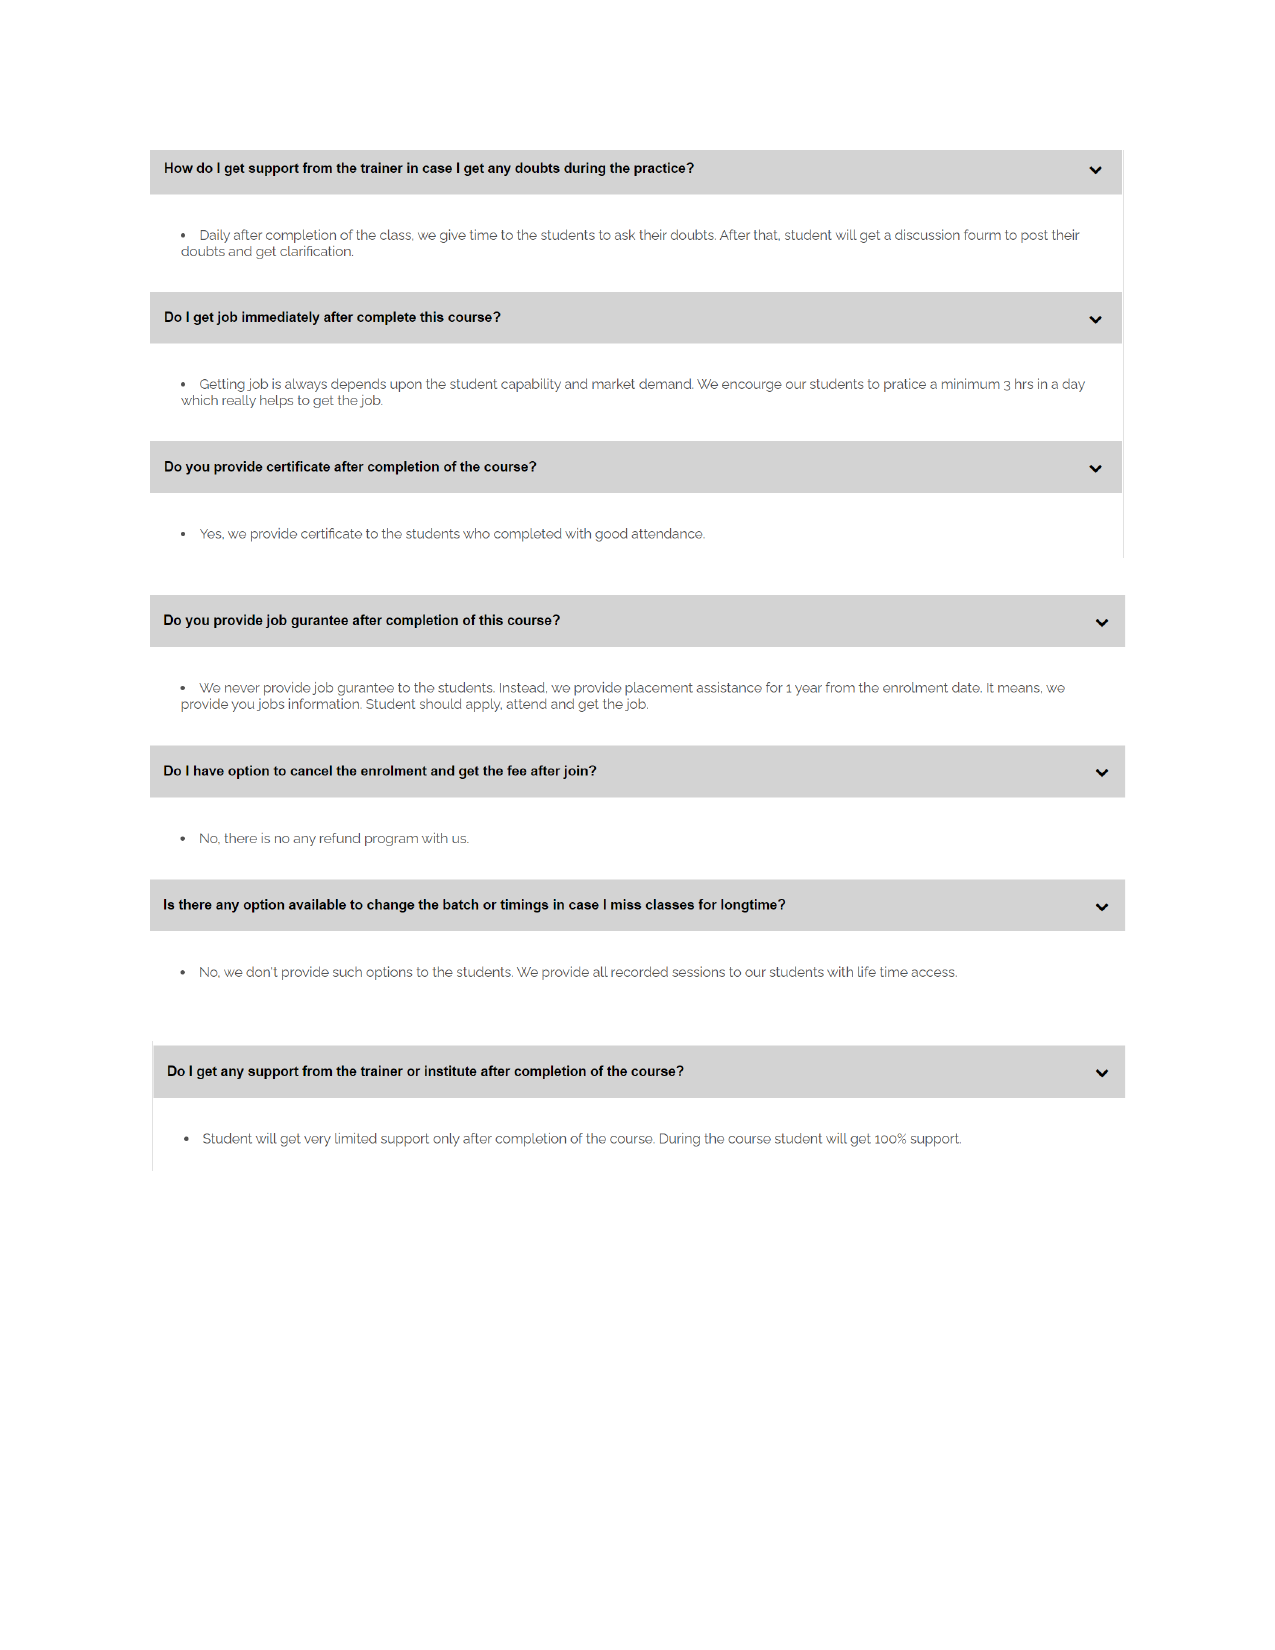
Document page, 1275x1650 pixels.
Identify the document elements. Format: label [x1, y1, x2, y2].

picture [150, 587, 1125, 1013]
picture [150, 150, 1125, 558]
picture [150, 1041, 1125, 1171]
